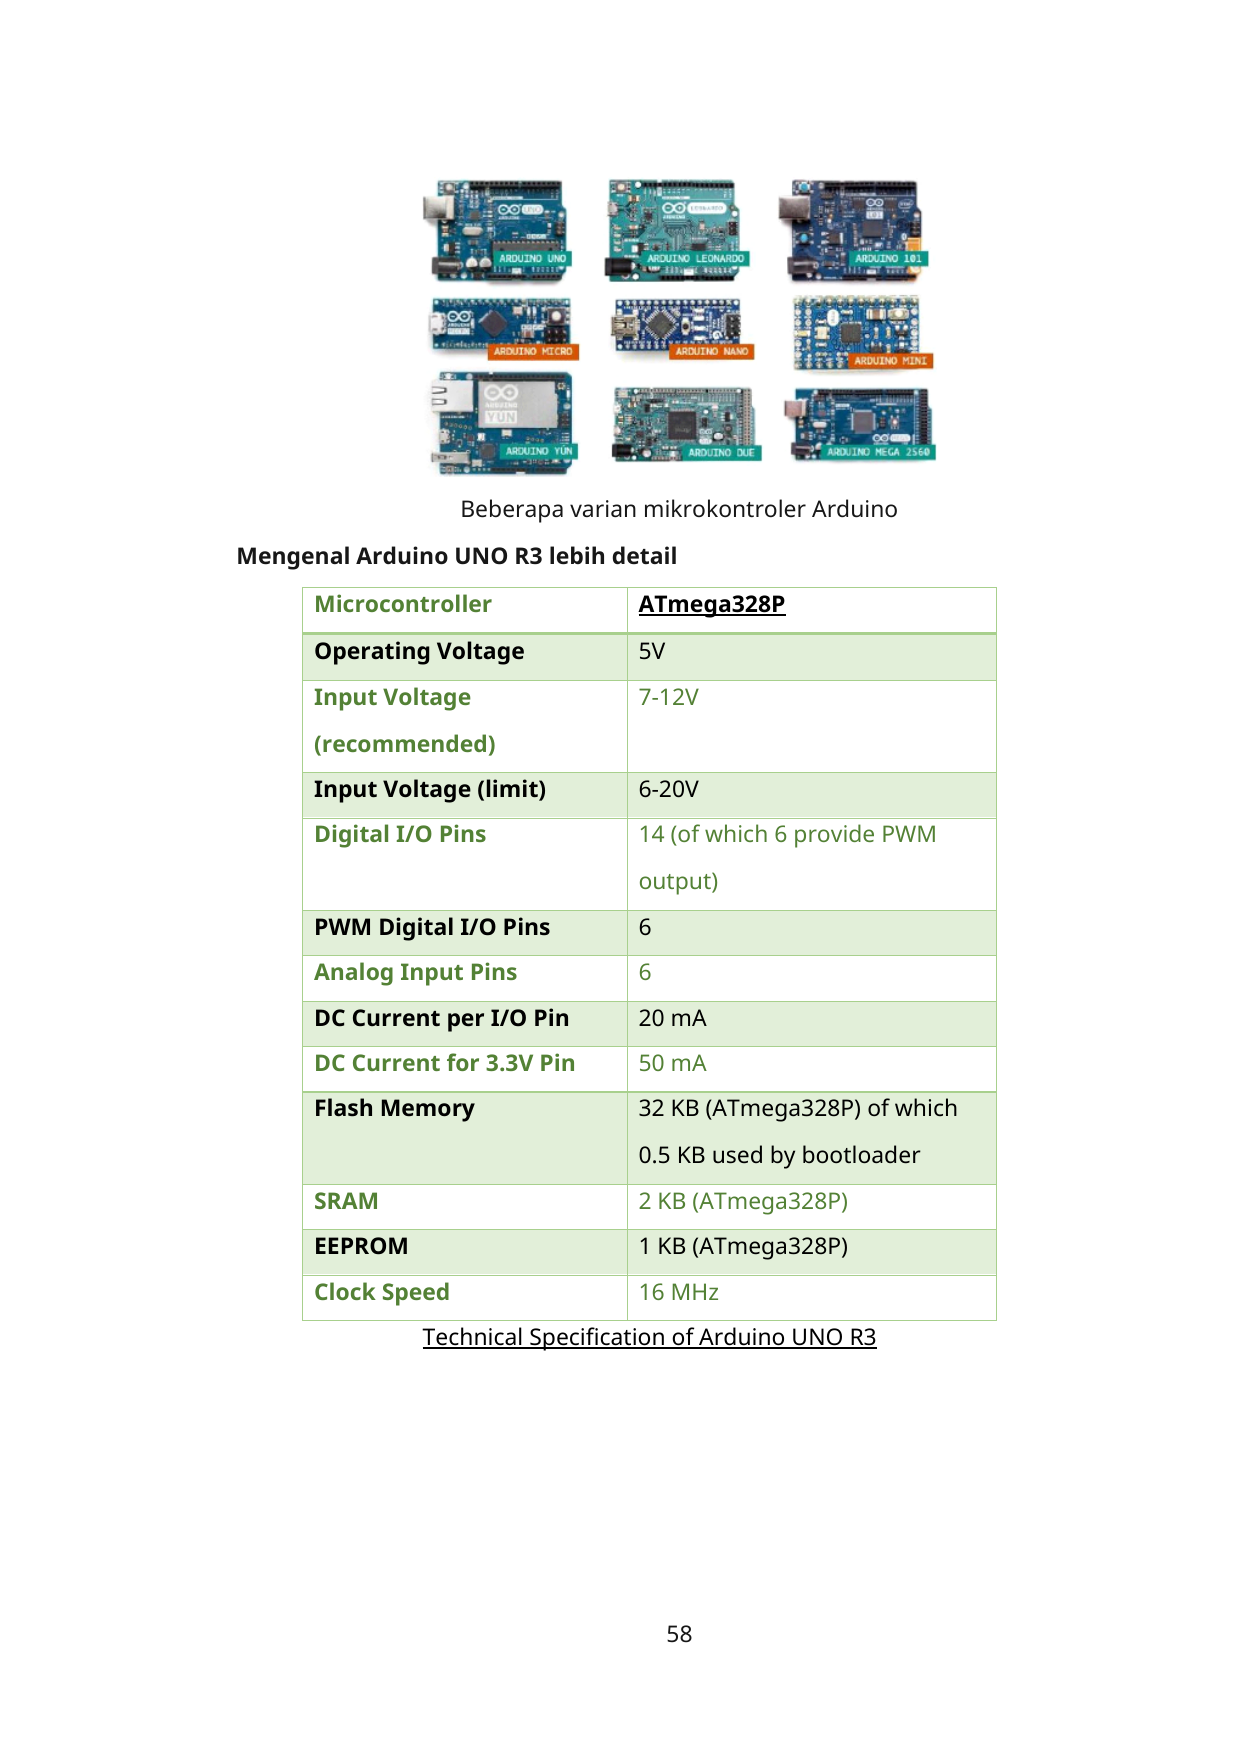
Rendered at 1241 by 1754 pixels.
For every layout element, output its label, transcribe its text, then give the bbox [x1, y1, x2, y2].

table_cell 32 KB (ATmega328P) of which 0.5 KB used by bootloader [628, 1093, 996, 1184]
table_cell Input Voltage (recommended) [303, 681, 627, 772]
picture [421, 177, 937, 478]
table_header ATmega328P [628, 588, 996, 632]
table_cell Operating Voltage [303, 635, 627, 680]
text Mengenal Arduino UNO R3 lebih detail [236, 540, 1063, 571]
table_cell SRAM [303, 1185, 627, 1229]
table_cell 6 [628, 911, 996, 955]
table_cell 16 MHz [628, 1276, 996, 1320]
table_cell DC Current per I/O Pin [303, 1002, 627, 1046]
table_header Microcontroller [303, 588, 627, 632]
table_cell 1 KB (ATmega328P) [628, 1230, 996, 1274]
table_cell 2 KB (ATmega328P) [628, 1185, 996, 1229]
table_cell DC Current for 3.3V Pin [303, 1047, 627, 1091]
table_cell Flash Memory [303, 1093, 627, 1184]
table_cell 5V [628, 635, 996, 680]
table_cell Clock Speed [303, 1276, 627, 1320]
table_cell 6 [628, 956, 996, 1001]
table_cell 7-12V [628, 681, 996, 772]
table_cell 20 mA [628, 1002, 996, 1046]
text Technical Specification of Arduino UNO R3 [236, 1321, 1063, 1352]
table_cell PWM Digital I/O Pins [303, 911, 627, 955]
table_cell EEPROM [303, 1230, 627, 1274]
table_cell Input Voltage (limit) [303, 773, 627, 817]
table_cell Analog Input Pins [303, 956, 627, 1001]
table_cell Digital I/O Pins [303, 819, 627, 910]
table_cell 14 (of which 6 provide PWM output) [628, 819, 996, 910]
text Beberapa varian mikrokontroler Arduino [236, 493, 1063, 524]
table_cell 50 mA [628, 1047, 996, 1091]
table_cell 6-20V [628, 773, 996, 817]
